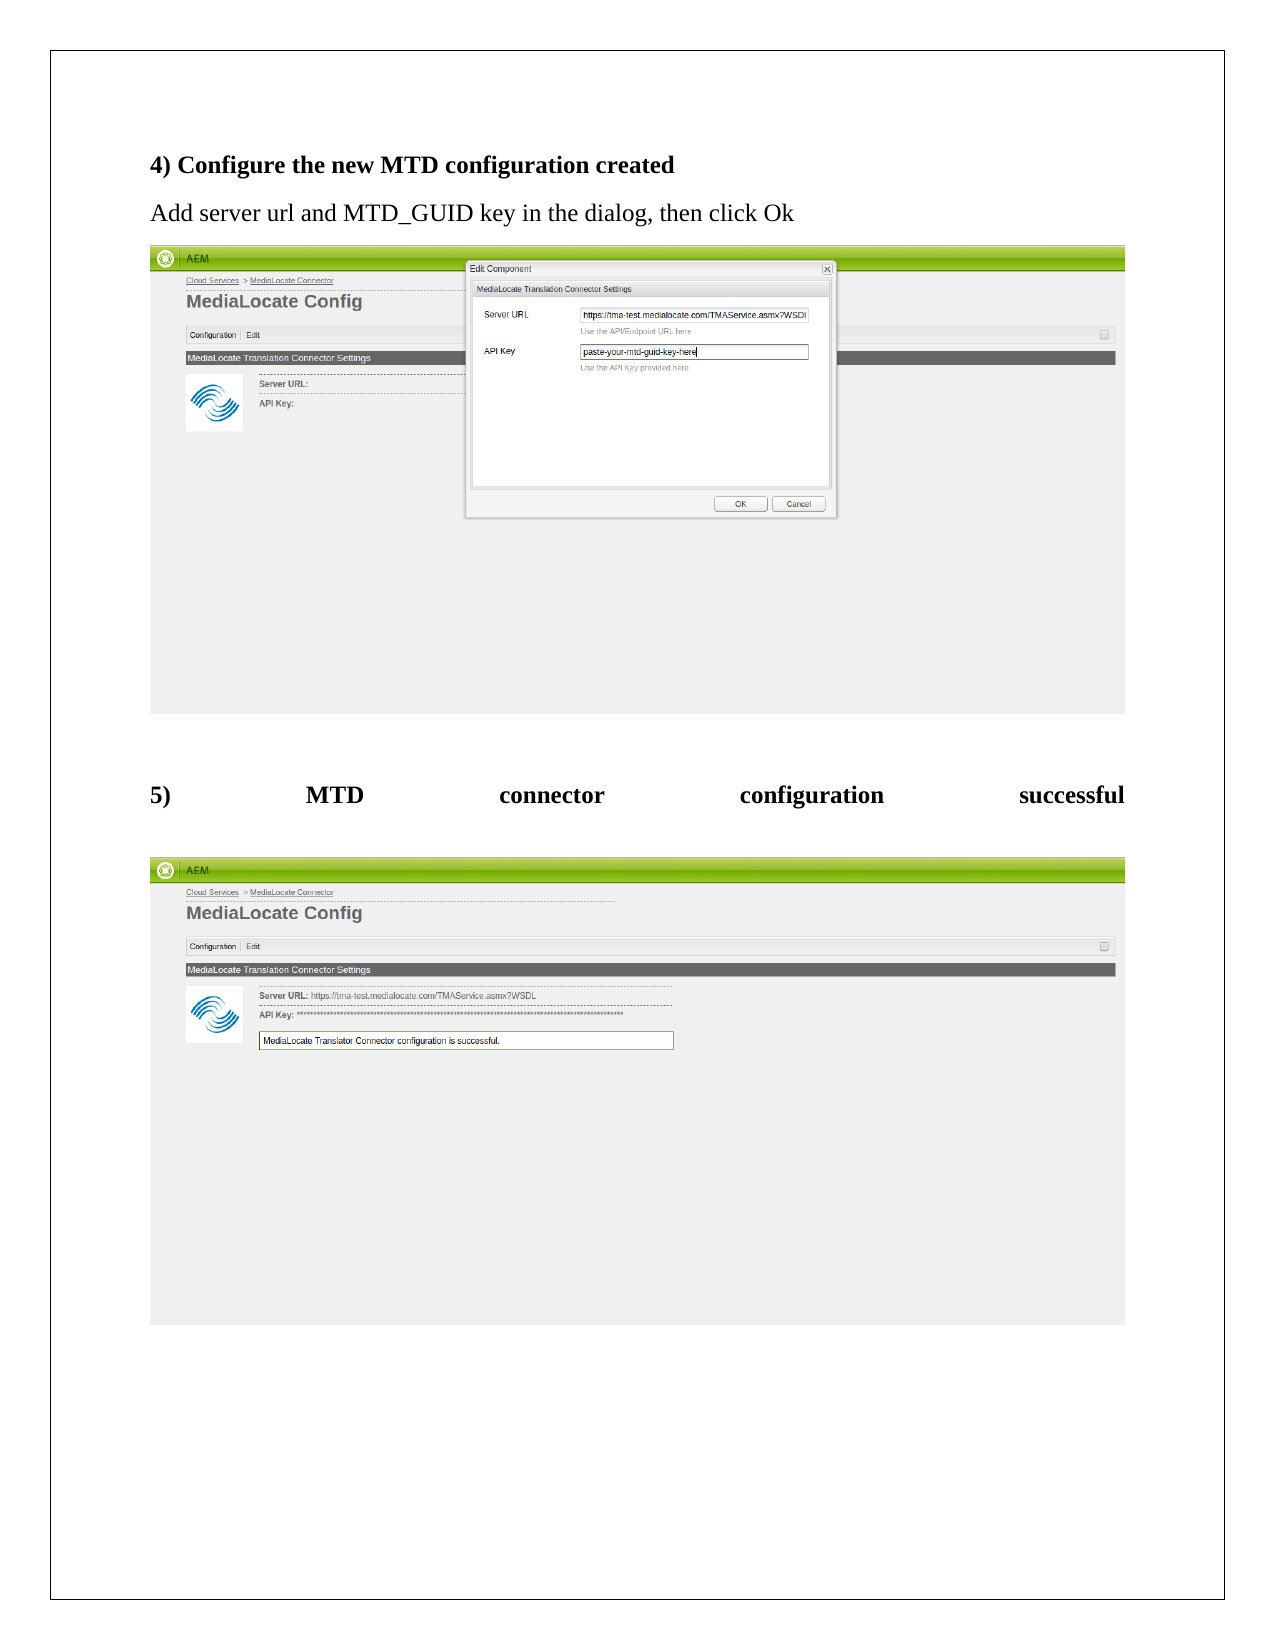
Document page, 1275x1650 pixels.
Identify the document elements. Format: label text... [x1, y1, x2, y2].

picture [150, 857, 1125, 1325]
picture [150, 245, 1125, 714]
text 4) Configure the new MTD configuration created [150, 150, 1125, 179]
text Add server url and MTD_GUID key in the dialog, then click Ok [150, 198, 1125, 226]
text 5) MTD connector configuration successful [150, 780, 1125, 839]
